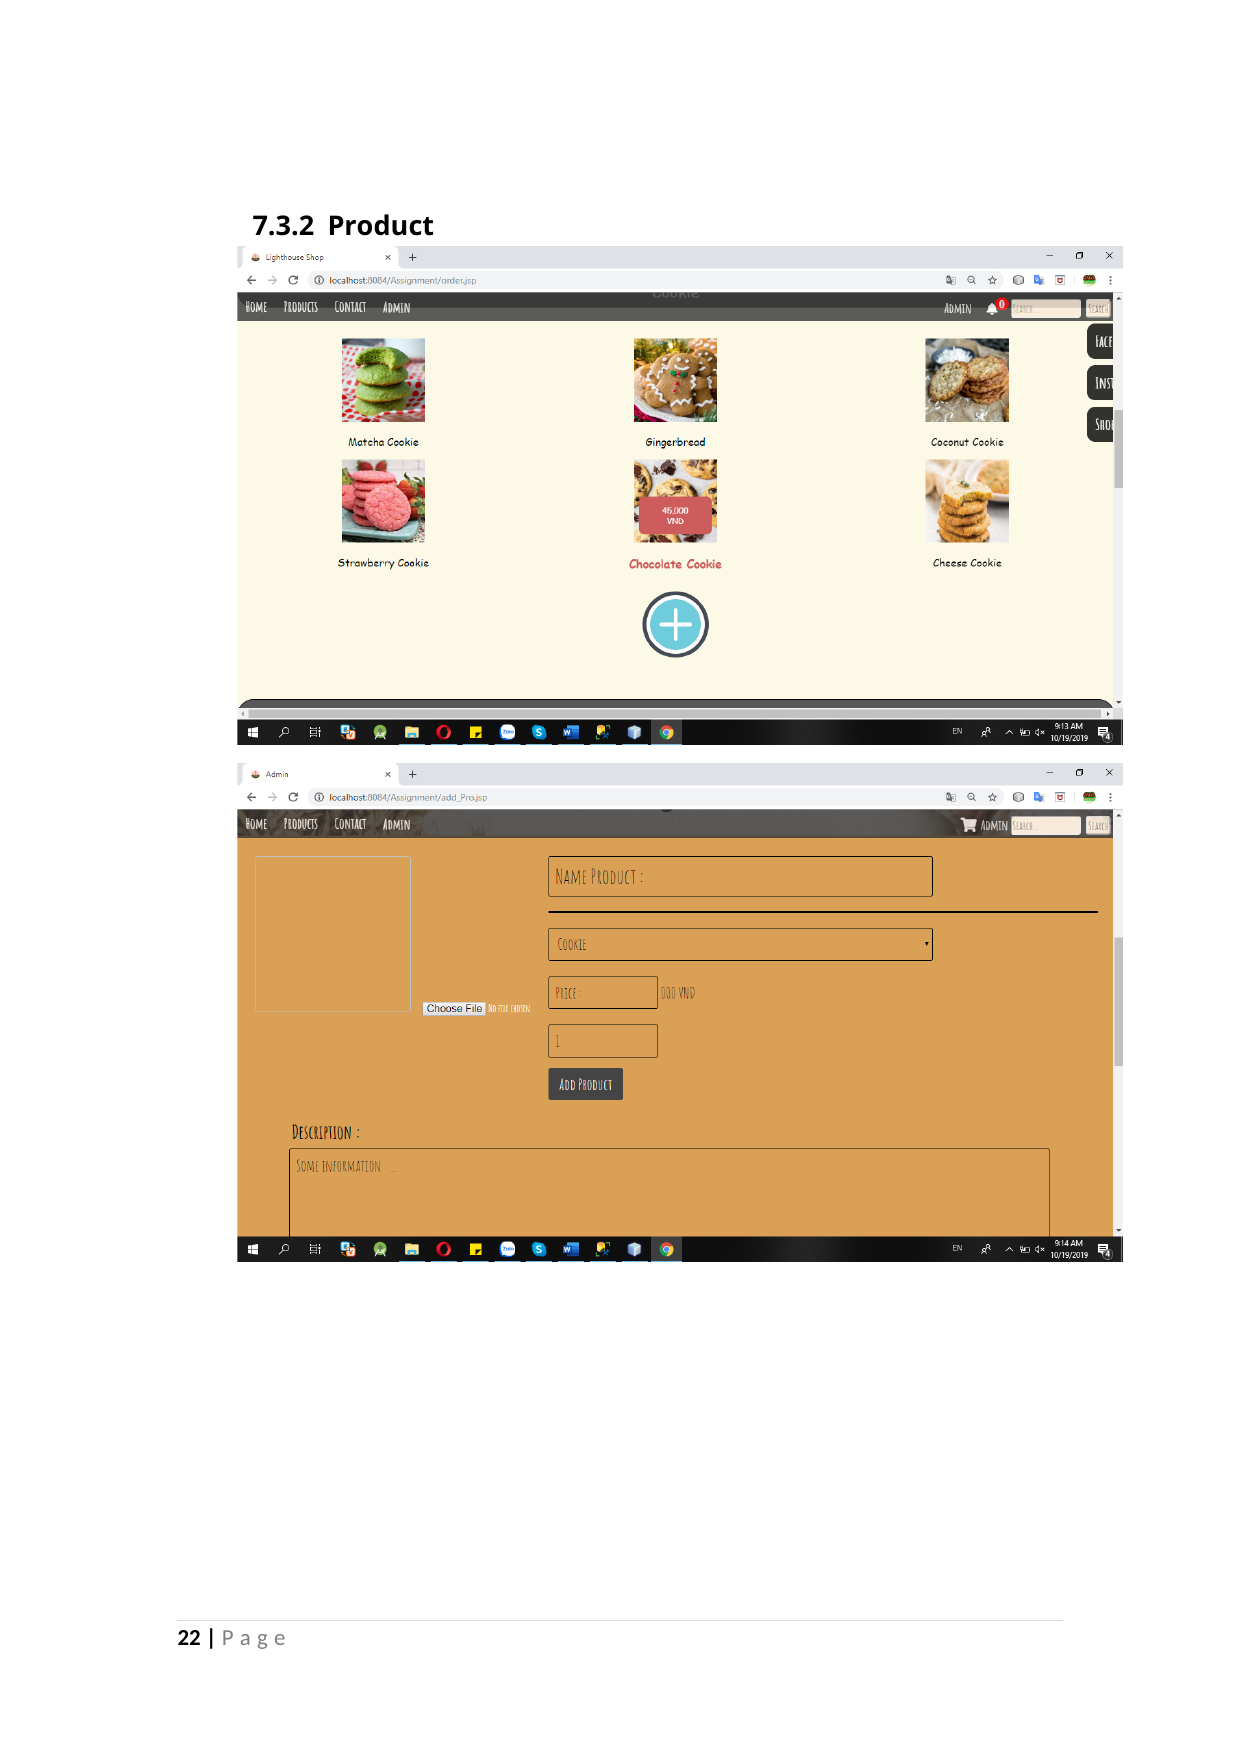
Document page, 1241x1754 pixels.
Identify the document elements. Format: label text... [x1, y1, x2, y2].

picture [237, 246, 1123, 745]
picture [237, 763, 1123, 1262]
subtitle Product [252, 207, 1063, 244]
